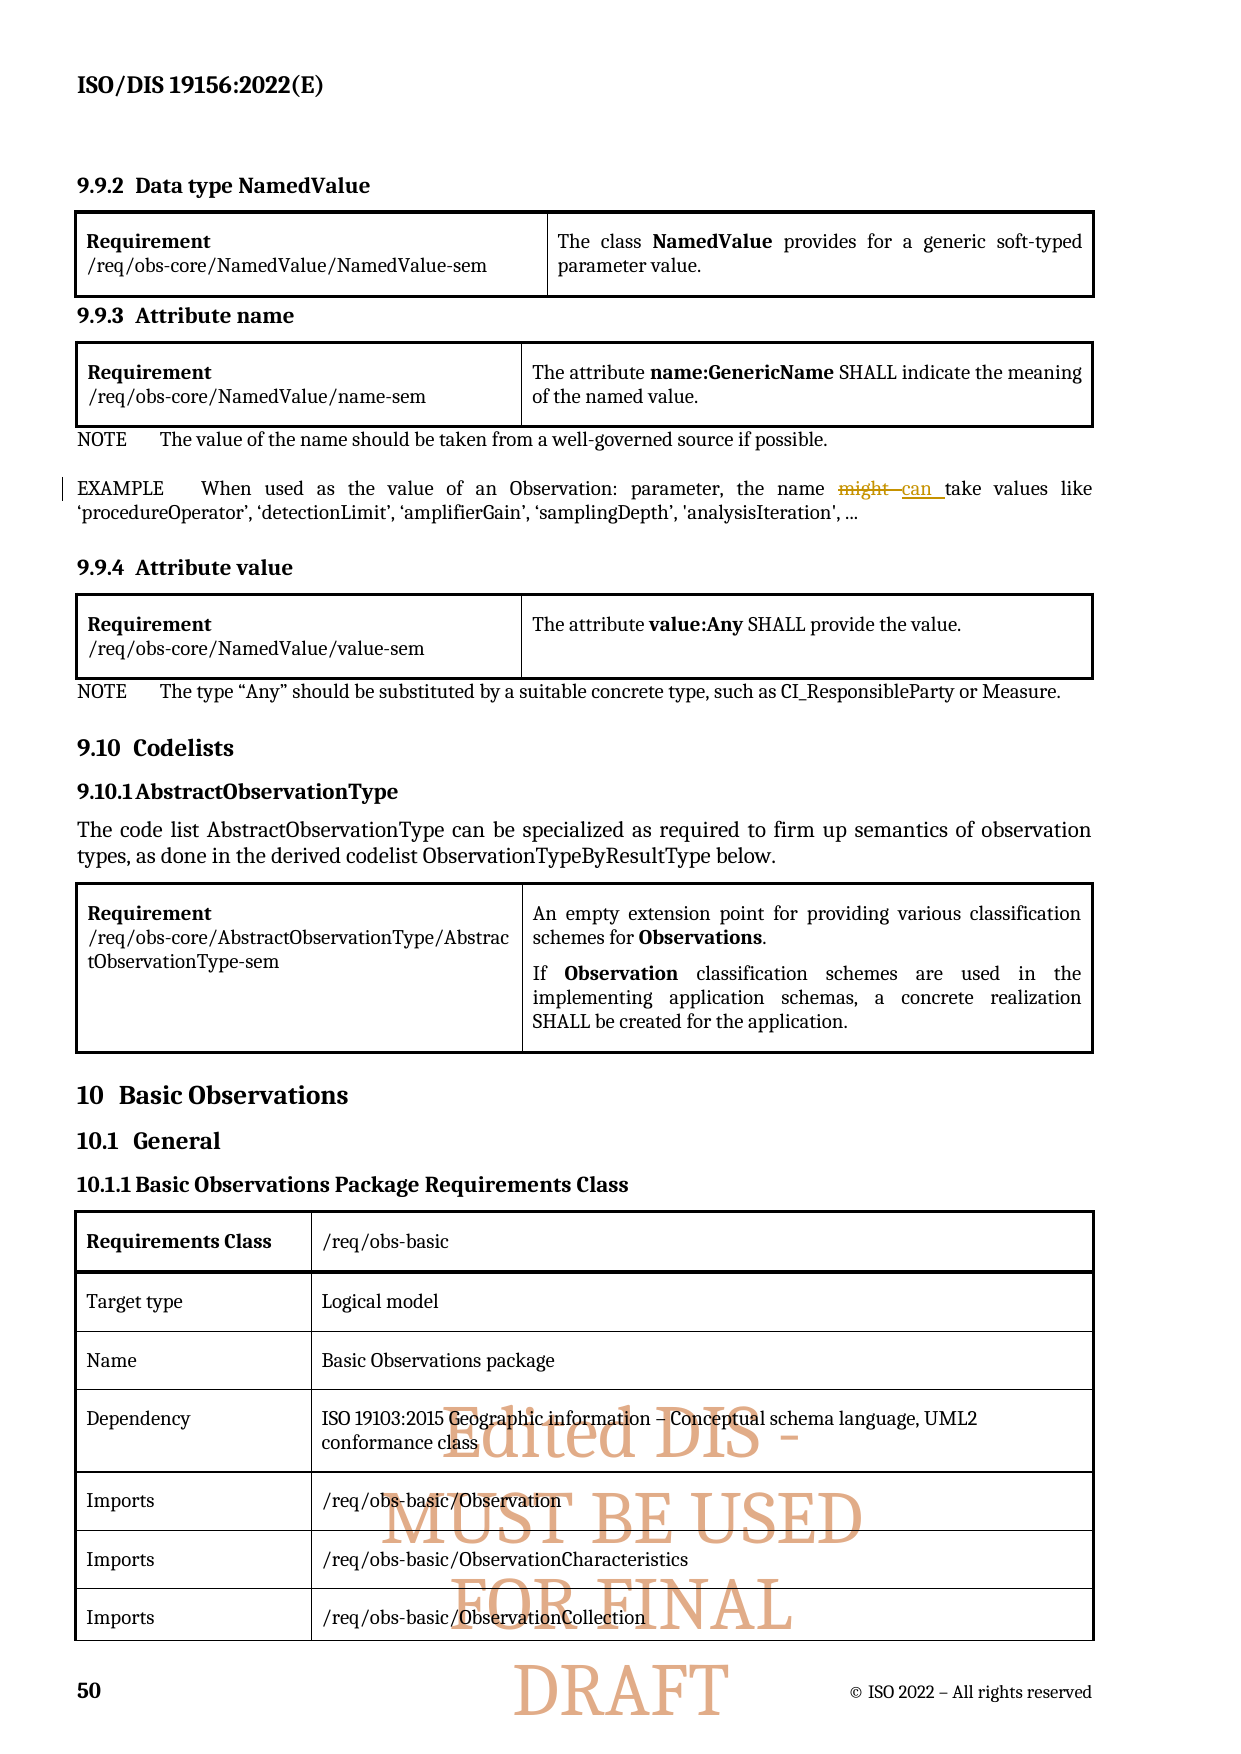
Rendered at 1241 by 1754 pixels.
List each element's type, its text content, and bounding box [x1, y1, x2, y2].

table_cell Dependency [77, 1390, 311, 1471]
subtitle General [77, 1129, 1092, 1155]
table_header Requirements Class [77, 1213, 311, 1270]
text EXAMPLE When used as the value of an Observation: parameter, the name take values like ‘procedureOperator’, ‘detectionLimit’, ‘amplifierGain’, ‘samplingDepth’, 'analysisIteration', ... [77, 477, 1092, 525]
subtitle Codelists [77, 735, 1092, 761]
table_header The attribute name:GenericName SHALL indicate the meaning of the named value. [522, 344, 1091, 425]
subtitle Basic Observations Package Requirements Class [77, 1173, 1092, 1197]
table_header /req/obs-basic [312, 1213, 1092, 1270]
table_cell Imports [77, 1473, 311, 1530]
table_cell /req/obs-basic/Observation [312, 1473, 1092, 1530]
text NOTE The value of the name should be taken from a well-governed source if possible. [77, 428, 1092, 452]
table_cell Name [77, 1332, 311, 1389]
subtitle Attribute name [77, 304, 1092, 328]
table_cell ISO 19103:2015 Geographic information – Conceptual schema language, UML2 conformance class [312, 1390, 1092, 1471]
table_cell Logical model [312, 1274, 1092, 1331]
table_header The attribute value:Any SHALL provide the value. [522, 596, 1091, 677]
table_header Requirement /req/obs-core/NamedValue/name-sem [78, 344, 521, 425]
table_header An empty extension point for providing various classification schemes for Observations. If Observation classification schemes are used in the implementing application schemas, a concrete realization SHALL be created for the application. [523, 885, 1091, 1051]
table_cell /req/obs-basic/ObservationCharacteristics [312, 1531, 1092, 1588]
table_header Requirement /req/obs-core/NamedValue/value-sem [78, 596, 521, 677]
subtitle Basic Observations [77, 1082, 1092, 1110]
table_cell Basic Observations package [312, 1332, 1092, 1389]
table_cell Target type [77, 1274, 311, 1331]
text NOTE The type “Any” should be substituted by a suitable concrete type, such as CI_ResponsibleParty or Measure. [77, 680, 1092, 704]
table_cell Imports [77, 1589, 311, 1640]
subtitle Data type NamedValue [77, 174, 1092, 198]
subtitle AbstractObservationType [77, 780, 1092, 804]
subtitle Attribute value [77, 556, 1092, 580]
table_header Requirement /req/obs-core/AbstractObservationType/AbstractObservationType-sem [78, 885, 522, 1051]
table_header The class NamedValue provides for a generic soft-typed parameter value. [548, 214, 1092, 295]
table_cell /req/obs-basic/ObservationCollection [312, 1589, 1092, 1640]
table_header Requirement /req/obs-core/NamedValue/NamedValue-sem [77, 214, 547, 295]
table_cell Imports [77, 1531, 311, 1588]
text The code list AbstractObservationType can be specialized as required to firm up semantics of observation types, as done in the derived codelist ObservationTypeByResultType below. [77, 817, 1092, 869]
